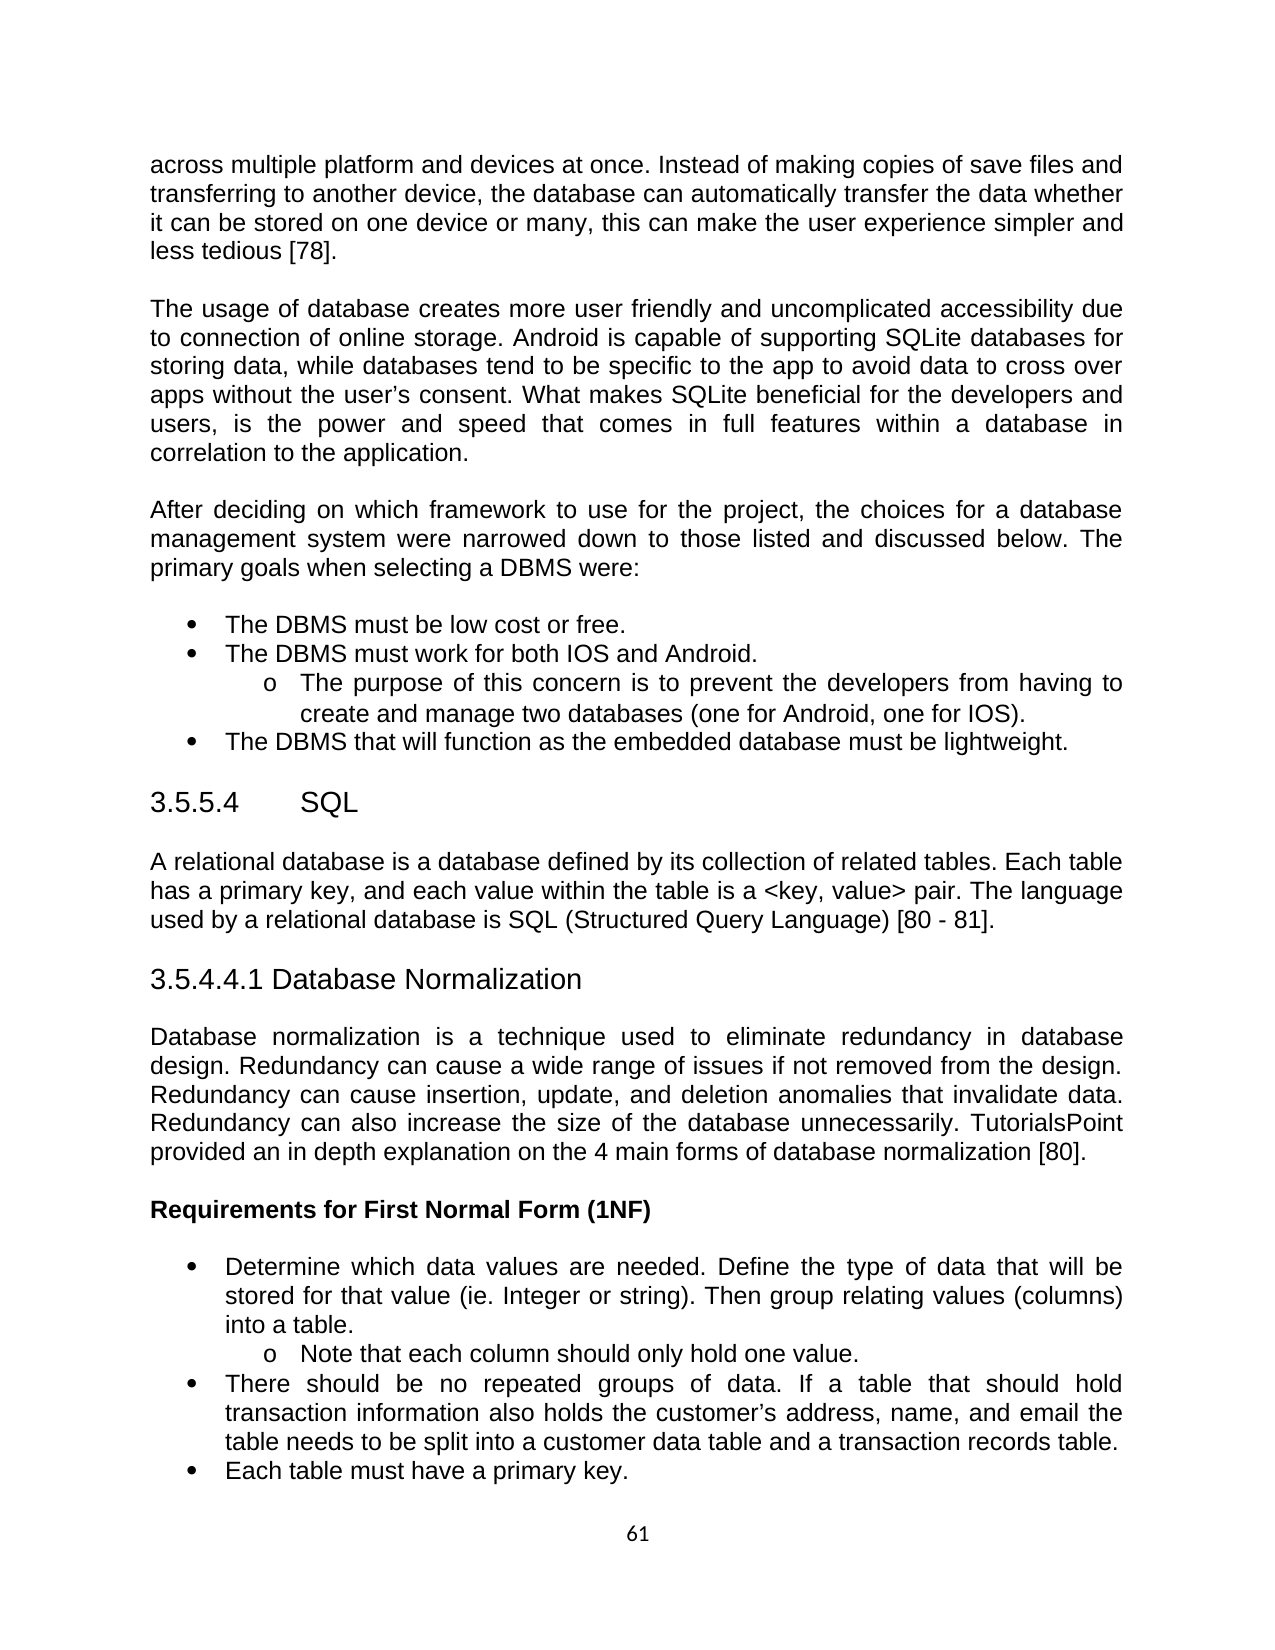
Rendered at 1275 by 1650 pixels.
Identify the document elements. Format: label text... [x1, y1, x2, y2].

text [150, 150, 1125, 265]
text Database normalization is a technique used to eliminate redundancy in database design. Redundancy can cause a wide range of issues if not removed from the design. Redundancy can cause insertion, update, and deletion anomalies that invalidate data. Redundancy can also increase the size of the database unnecessarily. TutorialsPoint provided an in depth explanation on the 4 main forms of database normalization [80]. [150, 1022, 1125, 1166]
text The usage of database creates more user friendly and uncomplicated accessibility due to connection of online storage. Android is capable of supporting SQLite databases for storing data, while databases tend to be specific to the app to avoid data to cross over apps without the user’s consent. What makes SQLite beneficial for the developers and users, is the power and speed that comes in full features within a database in correlation to the application. [150, 294, 1125, 466]
list Note that each column should only hold one value. [262, 1338, 1125, 1369]
text A relational database is a database defined by its collection of related tables. Each table has a primary key, and each value within the table is a <key, value> pair. The language used by a relational database is SQL (Structured Query Language) [80 - 81]. [150, 847, 1125, 933]
list The purpose of this concern is to prevent the developers from having to create and manage two databases (one for Android, one for IOS). [262, 668, 1125, 727]
list The DBMS must be low cost or free. [187, 610, 1125, 639]
text After deciding on which framework to use for the project, the choices for a database management system were narrowed down to those listed and discussed below. The primary goals when selecting a DBMS were: [150, 495, 1125, 581]
subtitle SQL [150, 785, 1125, 818]
list The DBMS must work for both IOS and Android. [187, 639, 1125, 668]
list There should be no repeated groups of data. If a table that should hold transaction information also holds the customer’s address, name, and email the table needs to be split into a customer data table and a transaction records table. [187, 1369, 1125, 1456]
list Each table must have a primary key. [187, 1456, 1125, 1485]
text 3.5.4.4.1 Database Normalization [150, 962, 1125, 996]
list Determine which data values are needed. Define the type of data that will be stored for that value (ie. Integer or string). Then group relating values (columns) into a table. [187, 1252, 1125, 1338]
list The DBMS that will function as the embedded database must be lightweight. [187, 727, 1125, 756]
text Requirements for First Normal Form (1NF) [150, 1195, 1125, 1223]
